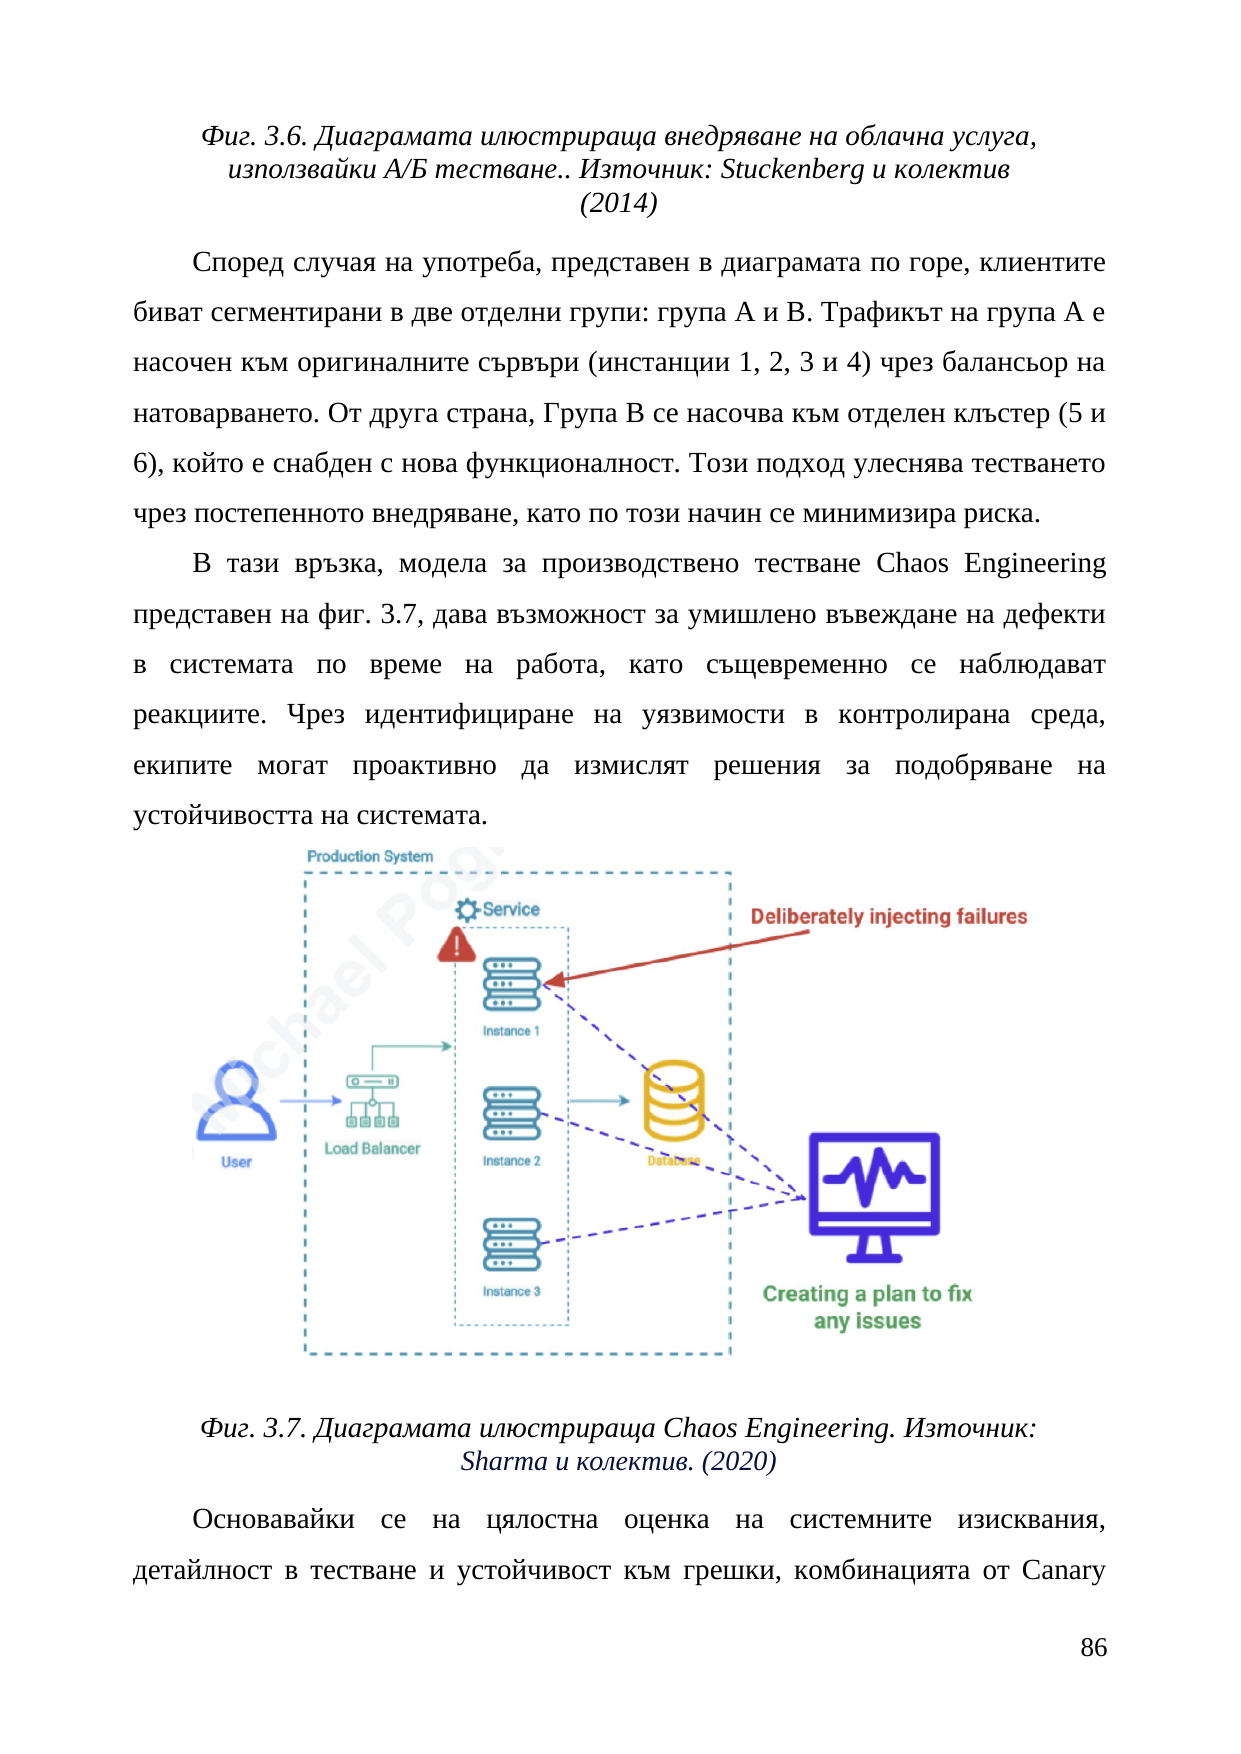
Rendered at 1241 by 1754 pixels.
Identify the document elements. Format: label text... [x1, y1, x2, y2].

text В тази връзка, модела за производствено тестване Chaos Engineering представен на фиг. 3.7, дава възможност за умишлено въвеждане на дефекти в системата по време на работа, като същевременно се наблюдават реакциите. Чрез идентифициране на уязвимости в контролирана среда, екипите могат проактивно да измислят решения за подобряване на устойчивостта на системата. [133, 546, 1107, 831]
text Според случая на употреба, представен в диаграмата по горе, клиентите биват сегментирани в две отделни групи: група A и B. Трафикът на група A е насочен към оригиналните сървъри (инстанции 1, 2, 3 и 4) чрез балансьор на натоварването. От друга страна, Група B се насочва към отделен клъстер (5 и 6), който е снабден с нова функционалност. Този подход улеснява тестването чрез постепенното внедряване, като по този начин се минимизира риска. [133, 244, 1107, 529]
title Фиг. 3.6. Диаграмата илюстрираща внедряване на облачна услуга, използвайки А/Б тестване.. Източник: Stuckenberg и колектив (2014) [192, 118, 1048, 219]
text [133, 1501, 1107, 1585]
title Фиг. 3.7. Диаграмата илюстрираща Chaos Engineering. Източник: Sharma и колектив. (2020) [192, 1411, 1048, 1476]
picture [192, 847, 1033, 1369]
